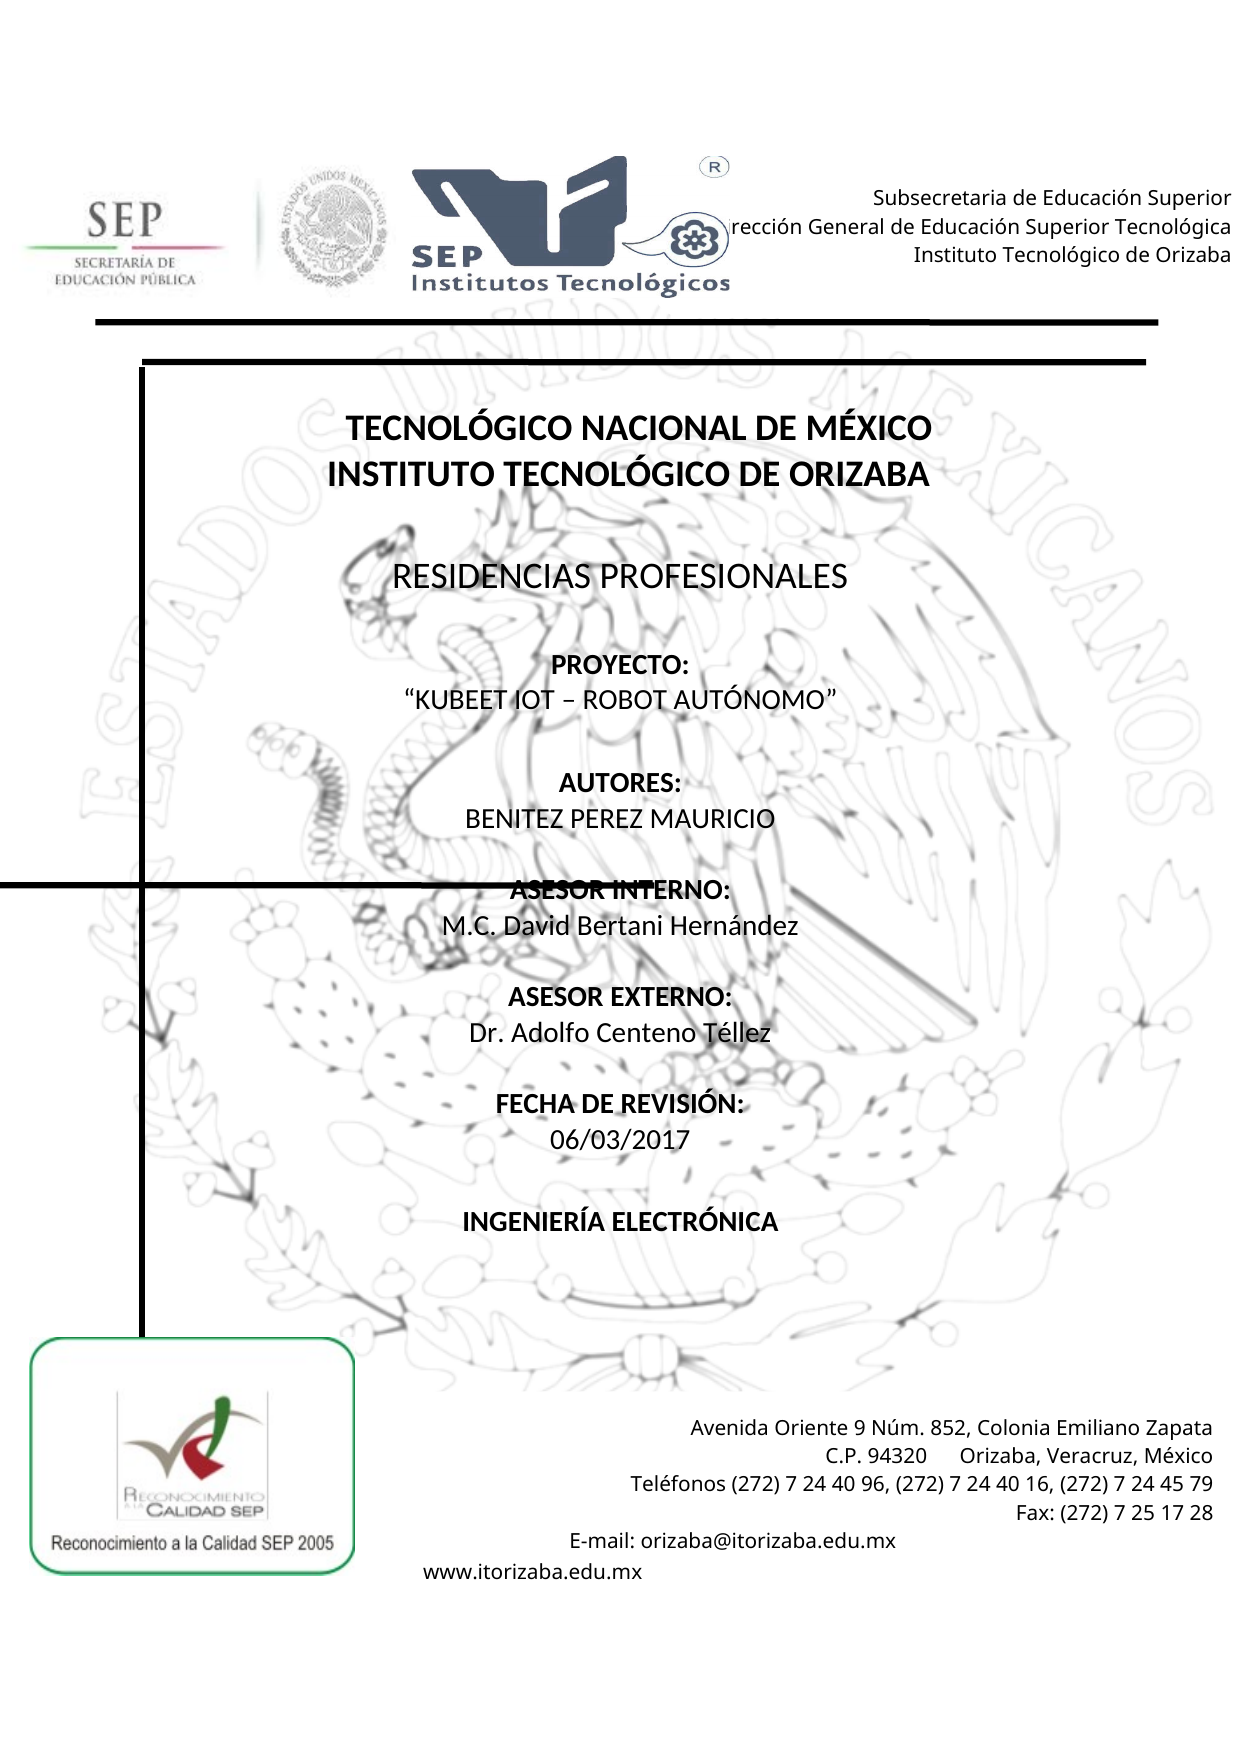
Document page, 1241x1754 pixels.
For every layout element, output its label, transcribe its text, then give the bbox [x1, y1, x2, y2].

text BENITEZ PEREZ MAURICIO [177, 800, 1063, 836]
text M.C. David Bertani Hernández [177, 907, 1063, 943]
text AUTORES: [177, 764, 1063, 800]
text ASESOR externo: [177, 978, 1063, 1014]
picture [12, 147, 1241, 1576]
text FECHA DE REVISIÓN: [177, 1085, 1063, 1121]
text 06/03/2017 [177, 1121, 1063, 1156]
text PROYECTO: [177, 646, 1063, 681]
text ASESOR interno: [177, 871, 1063, 907]
text “Kubeet IOT – Robot Autónomo” [177, 681, 1063, 717]
text TECNOLÓGICO NACIONAL DE MÉXICO [177, 404, 1063, 450]
text INSTITUTO TECNOLÓGICO DE ORIZABA [177, 450, 1063, 496]
text INGENIERÍA ELECTRÓNICA [177, 1203, 1063, 1239]
text Dr. Adolfo Centeno Téllez [177, 1014, 1063, 1049]
text RESIDENCIAS PROFESIONALES [177, 552, 1063, 597]
